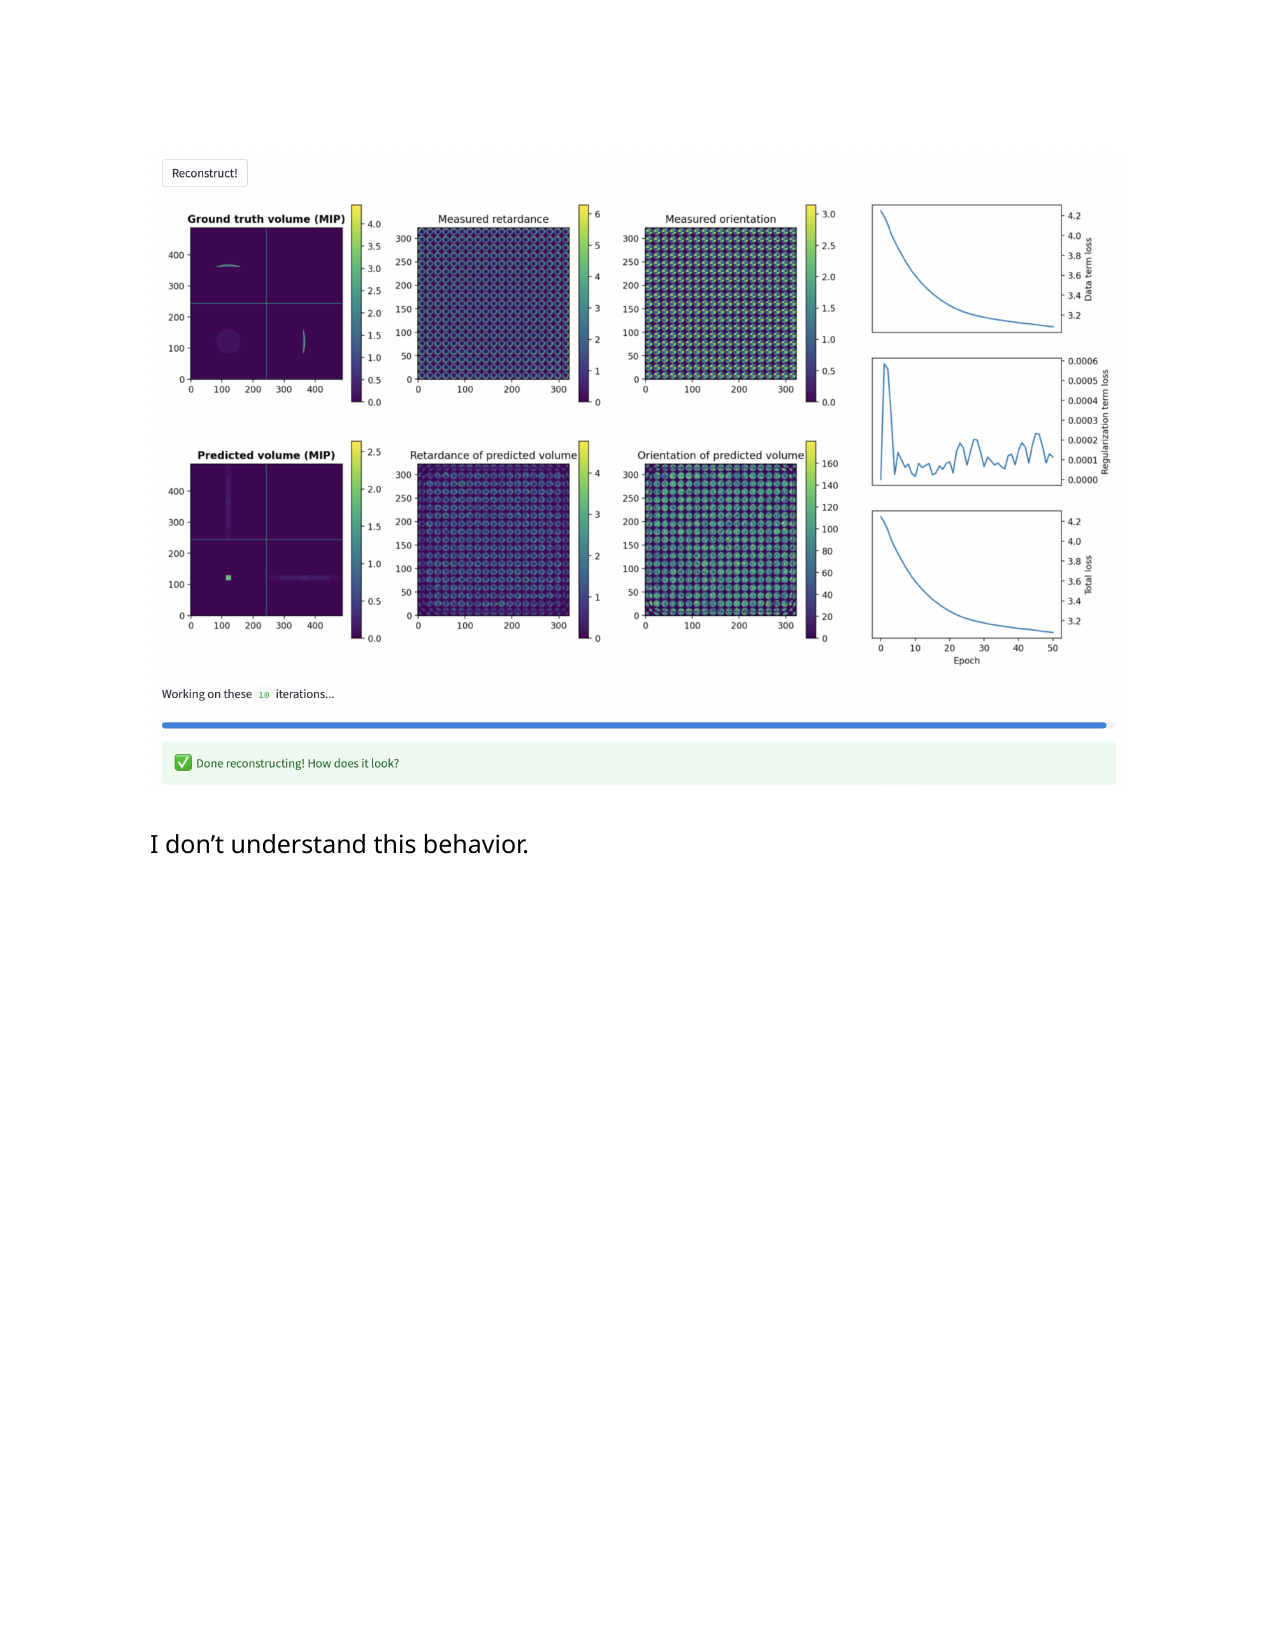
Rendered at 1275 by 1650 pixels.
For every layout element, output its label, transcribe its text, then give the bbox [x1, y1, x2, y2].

picture [150, 150, 1125, 793]
text I don’t understand this behavior. [150, 826, 1125, 860]
